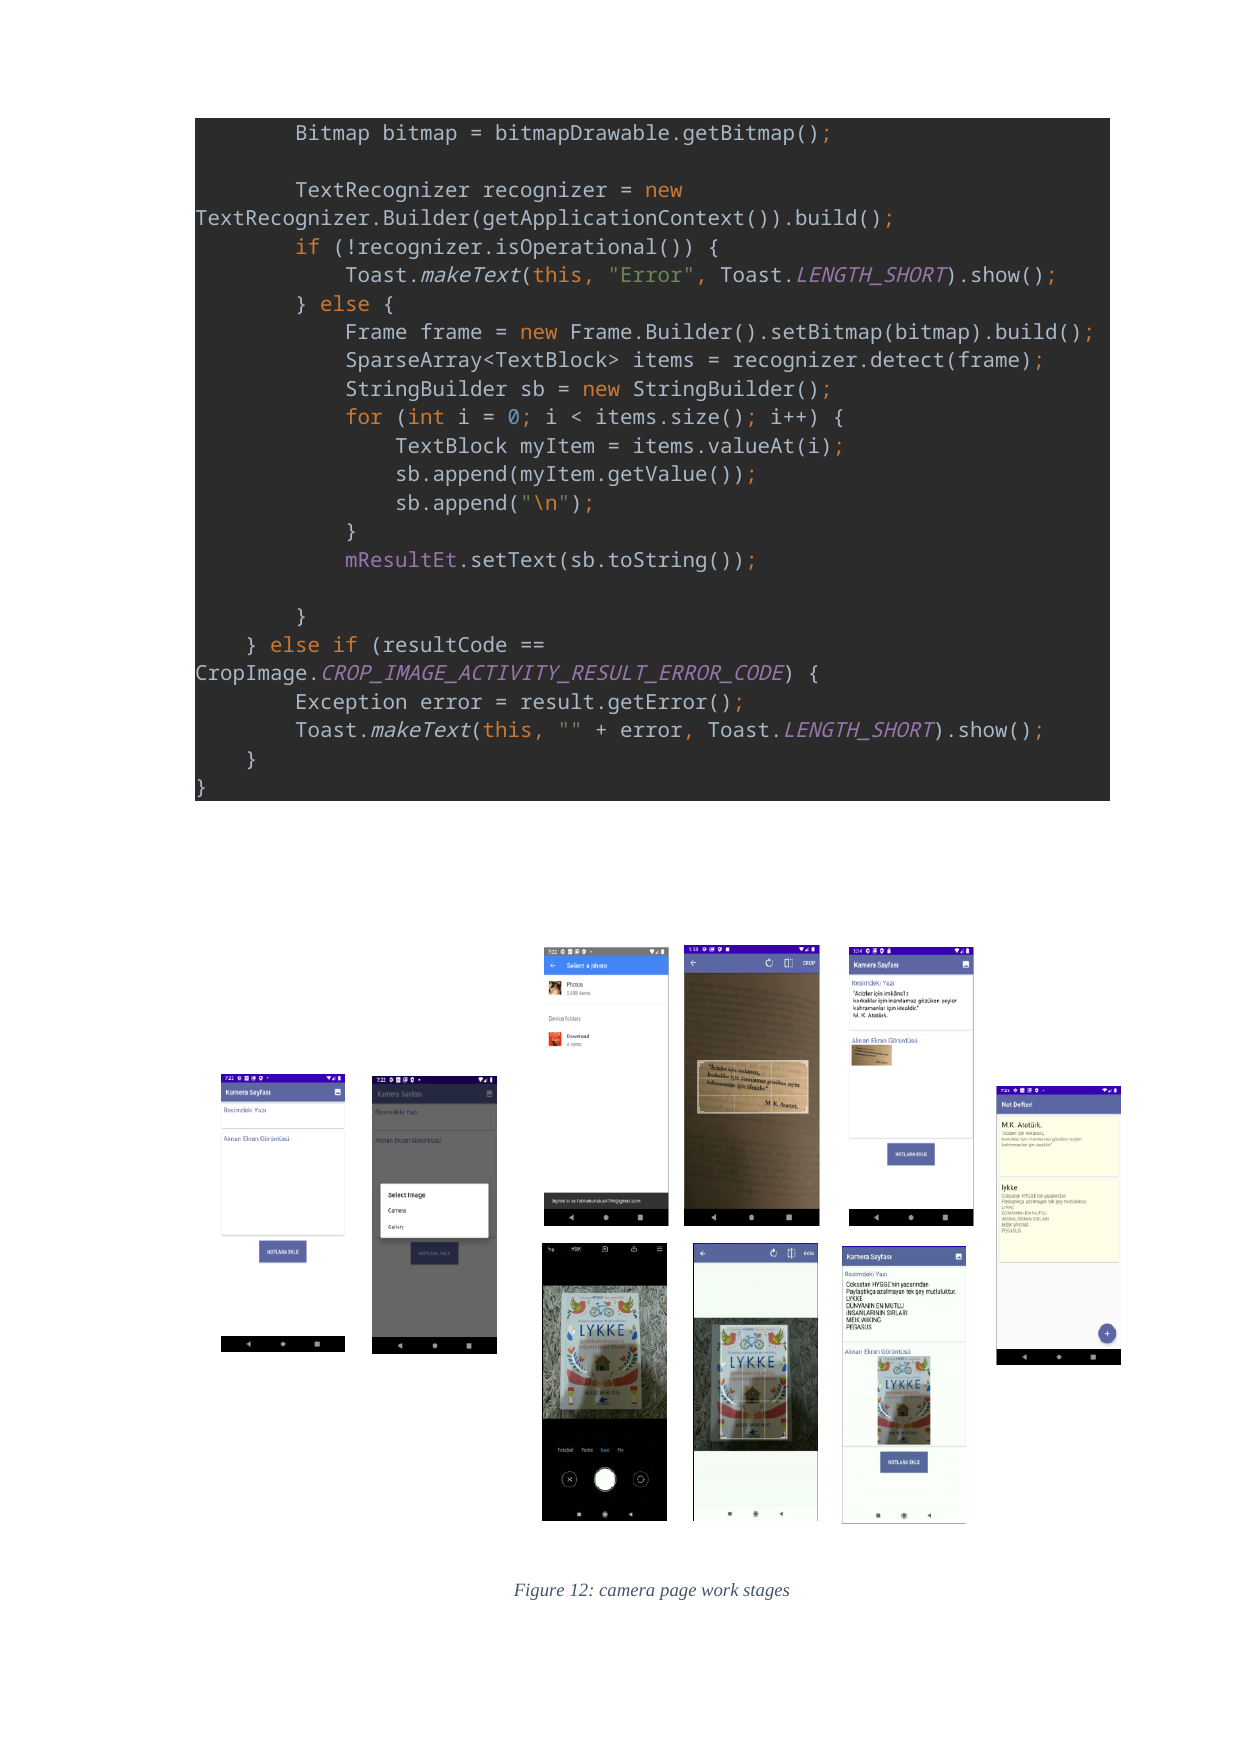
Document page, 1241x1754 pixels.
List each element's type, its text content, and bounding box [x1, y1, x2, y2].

text Figure 12: camera page work stages [195, 1578, 1110, 1600]
picture [194, 920, 1147, 1548]
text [195, 118, 1110, 801]
